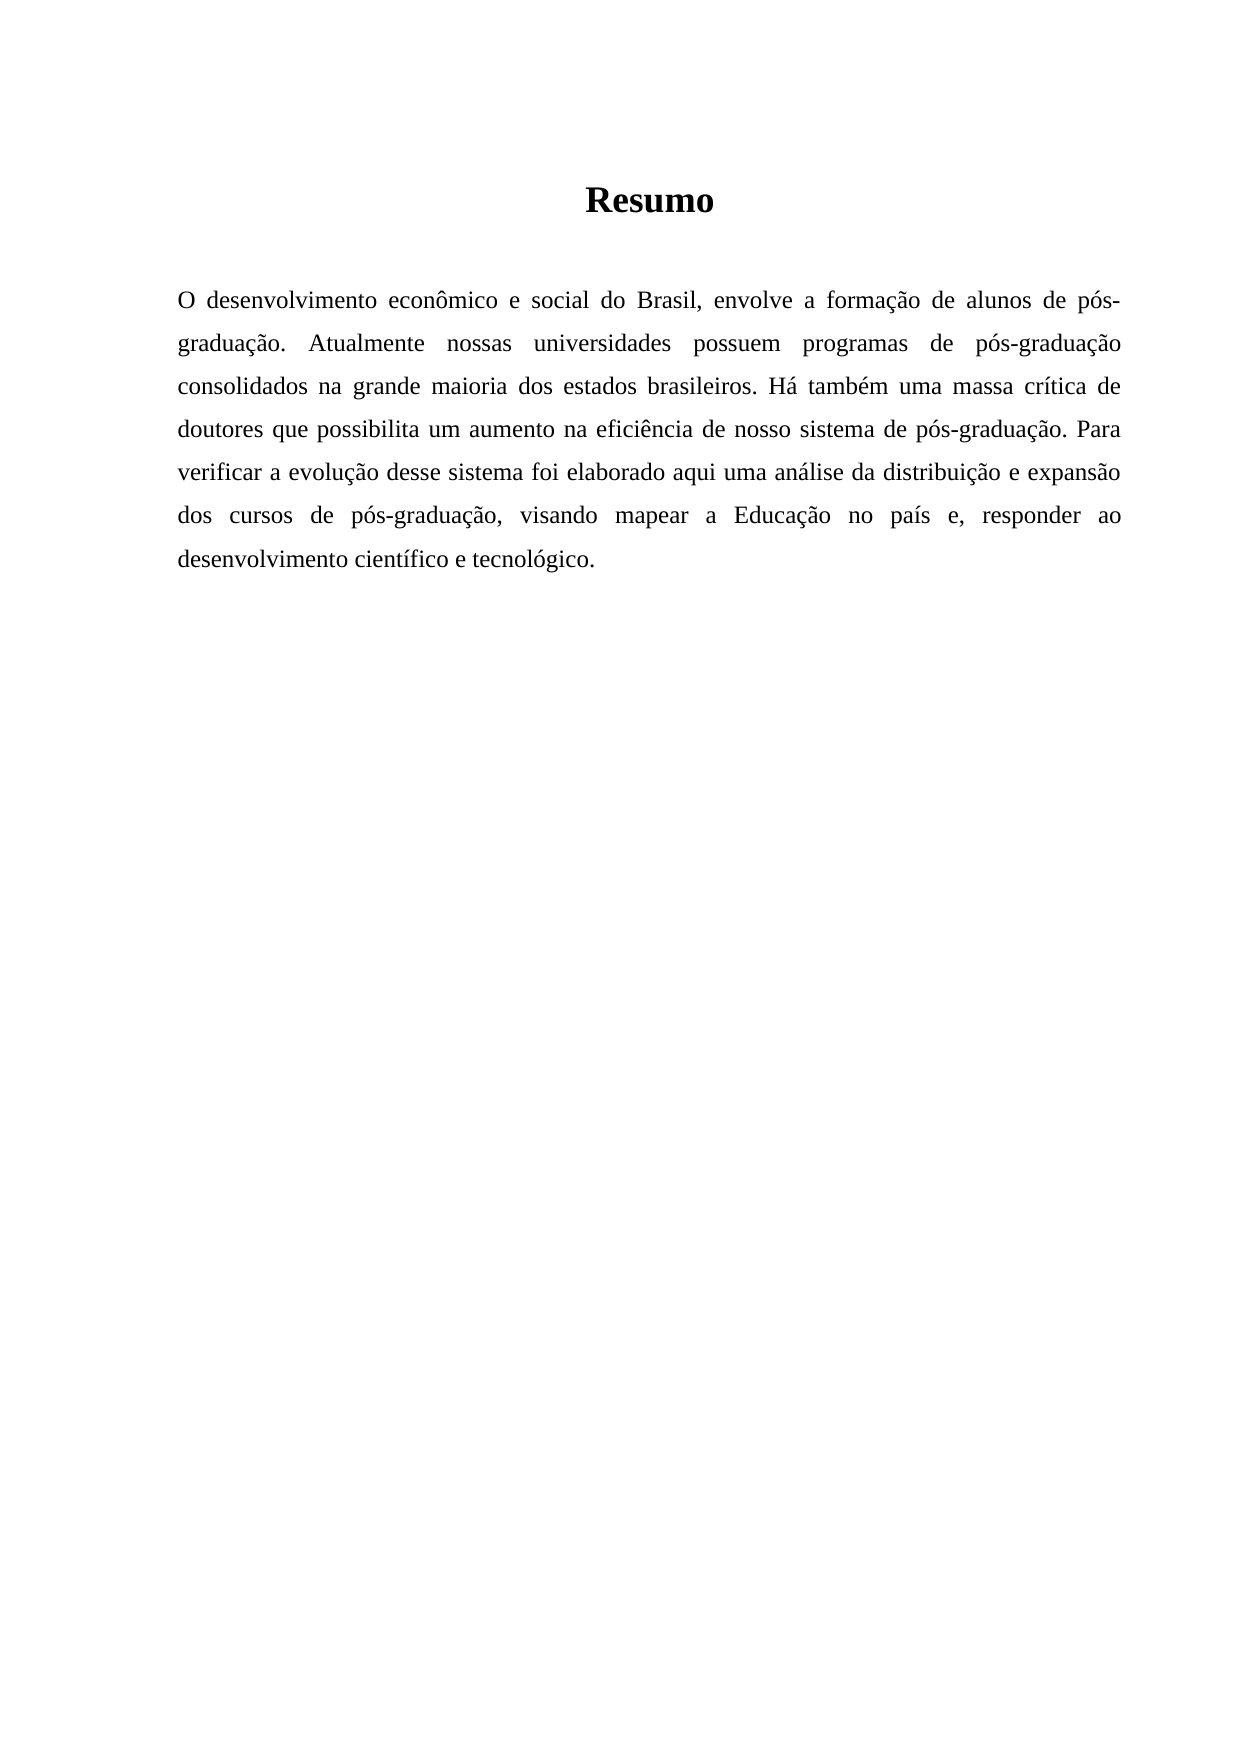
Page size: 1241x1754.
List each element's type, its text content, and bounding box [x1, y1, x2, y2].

text Resumo [177, 177, 1122, 220]
text O desenvolvimento econômico e social do Brasil, envolve a formação de alunos de pós-graduação. Atualmente nossas universidades possuem programas de pós-graduação consolidados na grande maioria dos estados brasileiros. Há também uma massa crítica de doutores que possibilita um aumento na eficiência de nosso sistema de pós-graduação. Para verificar a evolução desse sistema foi elaborado aqui uma análise da distribuição e expansão dos cursos de pós-graduação, visando mapear a Educação no país e, responder ao desenvolvimento científico e tecnológico. [177, 285, 1122, 572]
